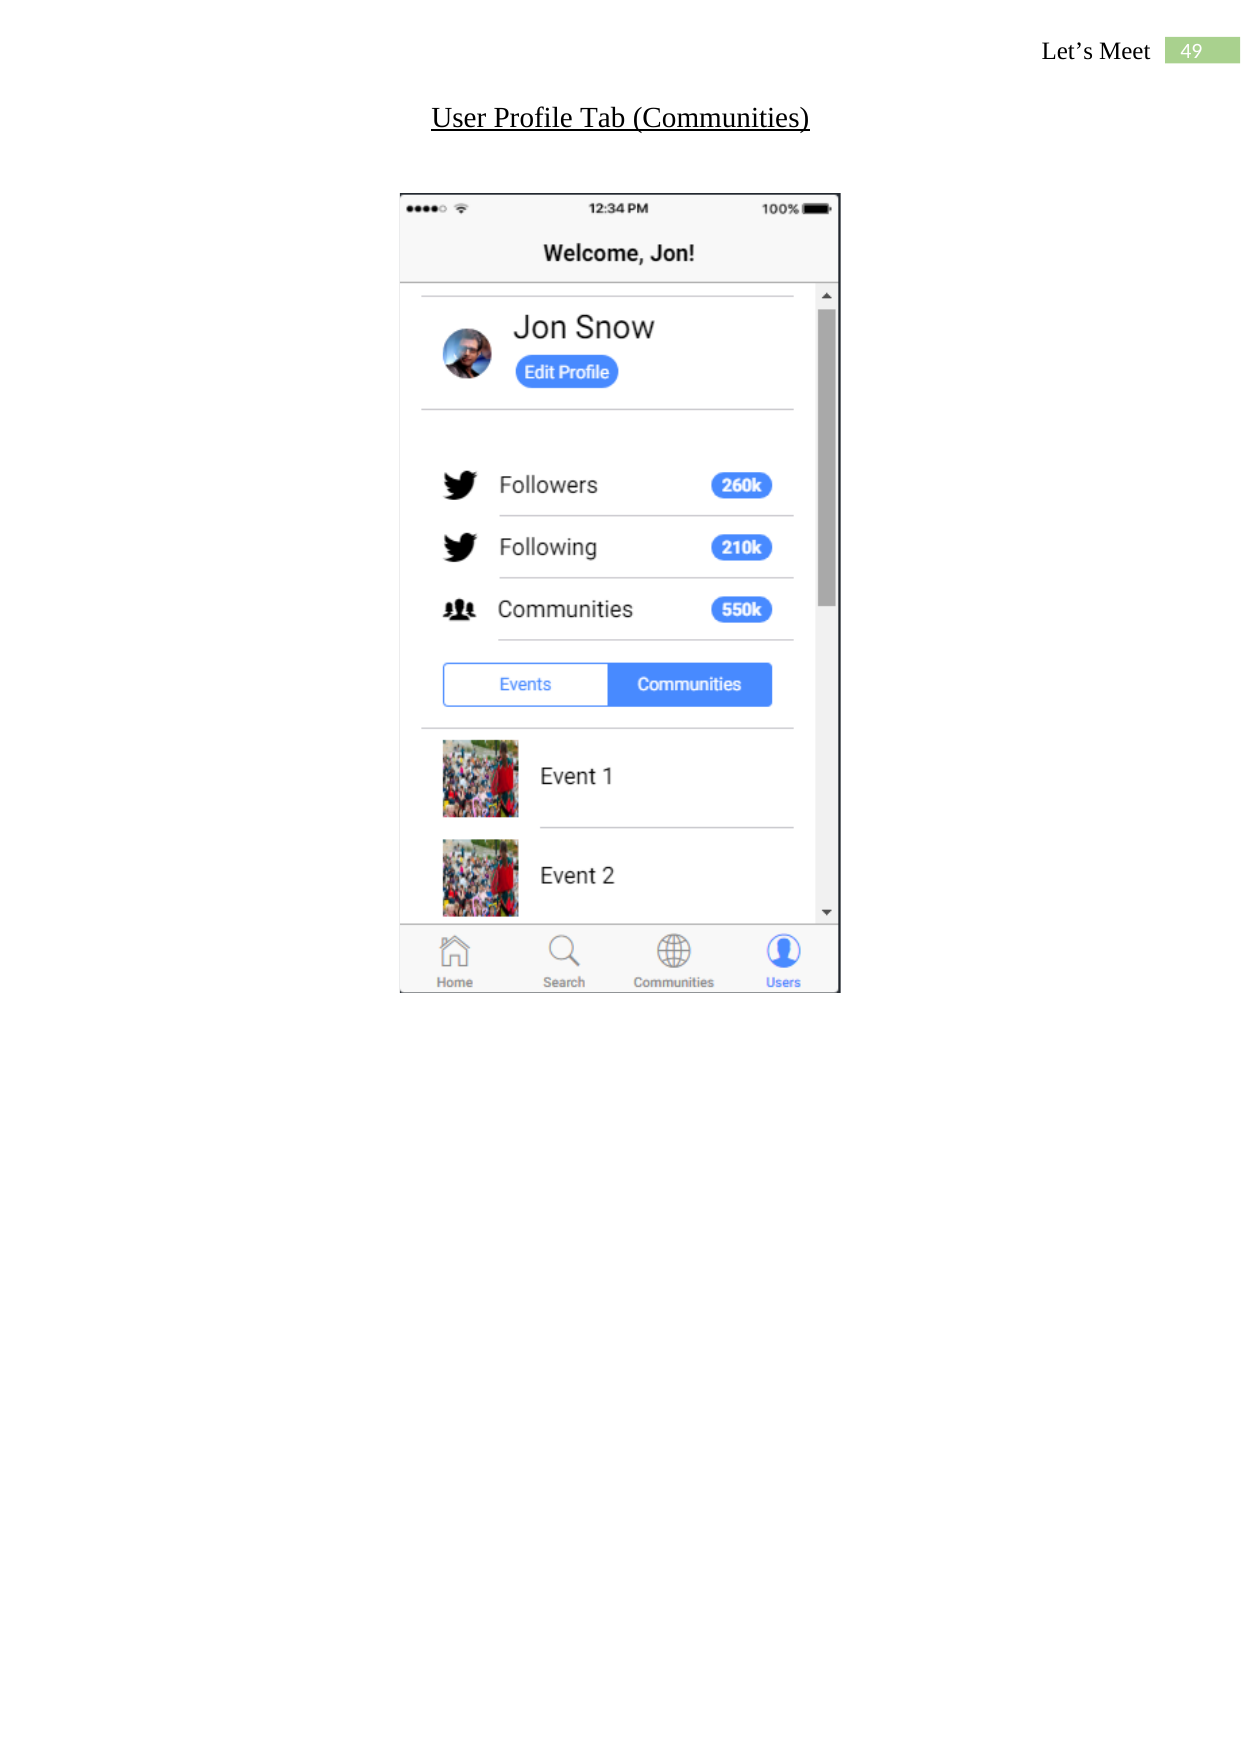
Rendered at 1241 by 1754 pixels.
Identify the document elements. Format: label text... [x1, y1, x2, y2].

text User Profile Tab (Communities) [75, 100, 1165, 134]
picture [399, 193, 841, 993]
